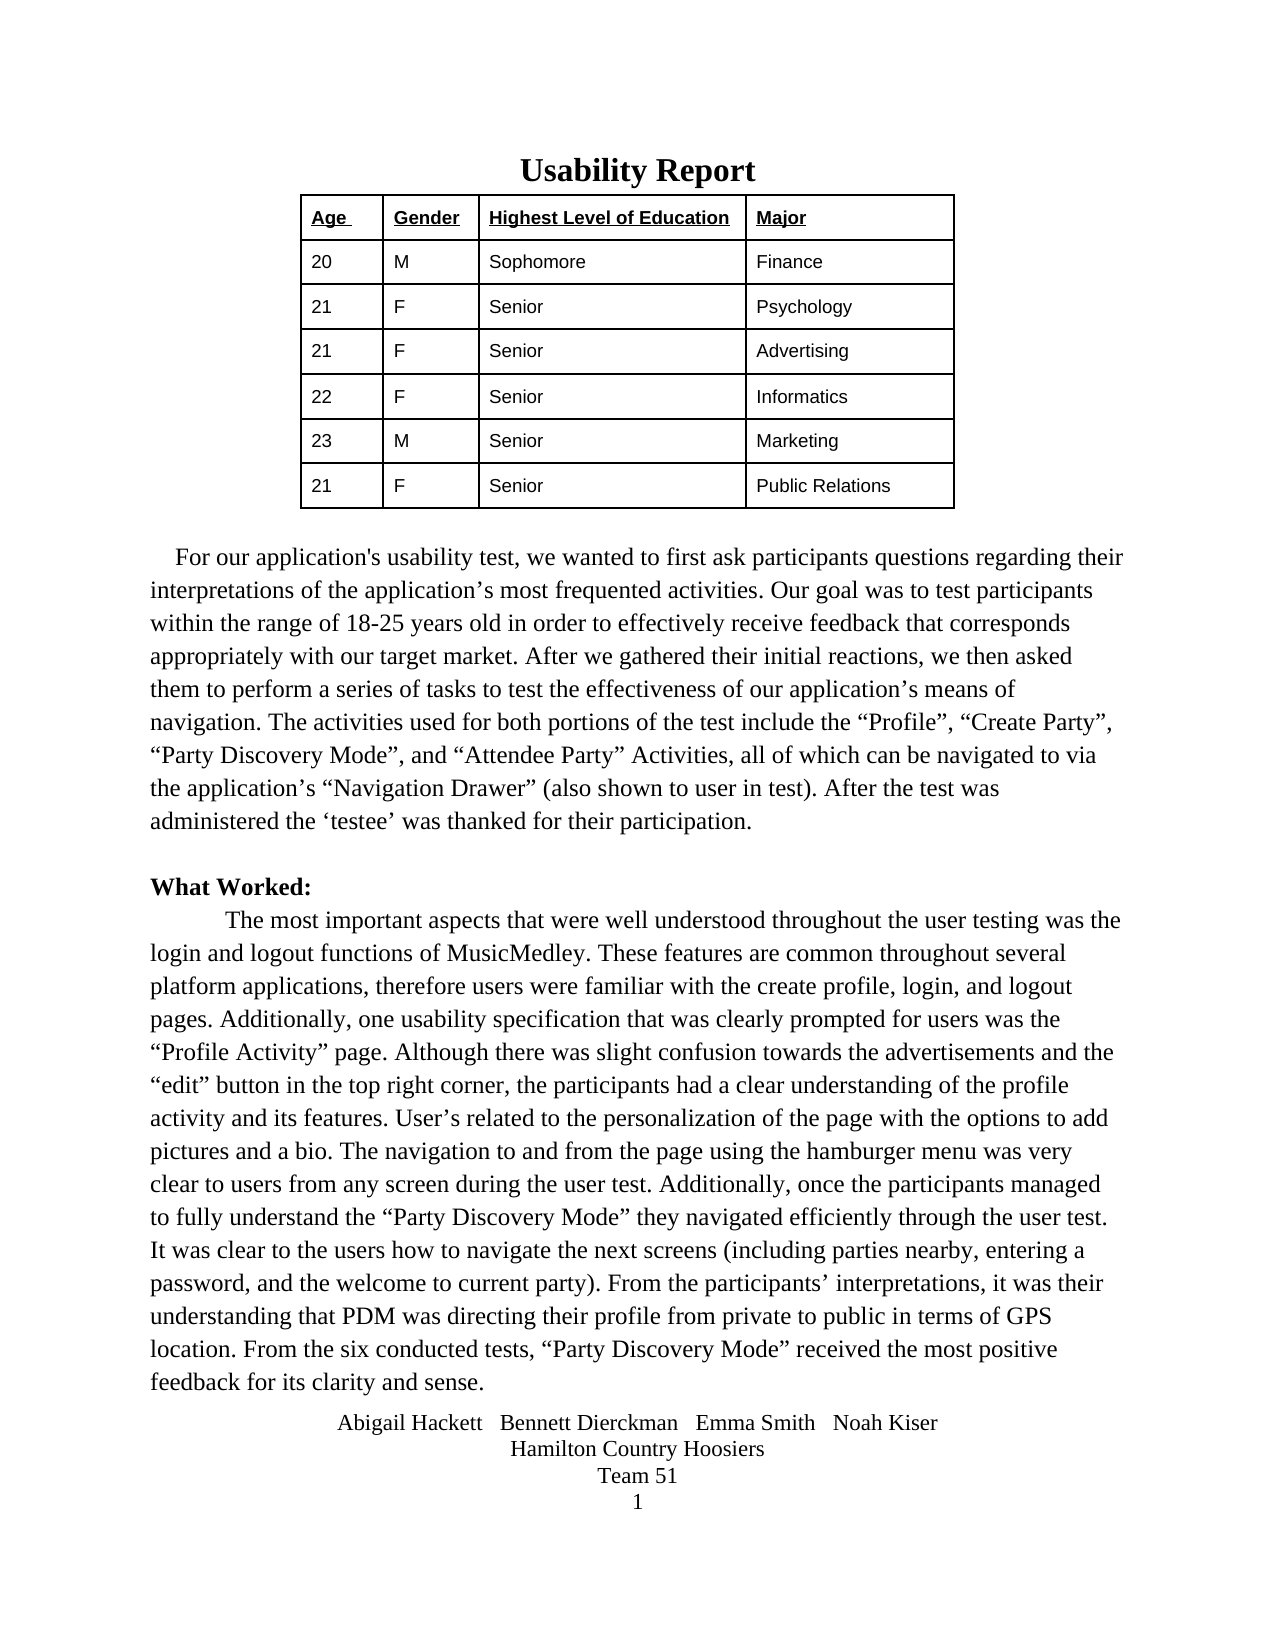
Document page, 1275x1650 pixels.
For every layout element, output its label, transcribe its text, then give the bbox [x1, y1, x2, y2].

table_cell 22 [302, 375, 382, 418]
text What Worked: [150, 872, 1125, 901]
table_cell Senior [480, 375, 745, 418]
table_cell F [384, 375, 478, 418]
table_cell 20 [302, 241, 382, 283]
table_cell F [384, 464, 478, 507]
table_header Highest Level of Education [480, 196, 745, 238]
table_cell 21 [302, 464, 382, 507]
table_cell Informatics [747, 375, 953, 418]
table_cell Public Relations [747, 464, 953, 507]
table_header Gender [384, 196, 478, 238]
table_cell 21 [302, 285, 382, 327]
table_cell Senior [480, 420, 745, 462]
table_cell F [384, 285, 478, 327]
text The most important aspects that were well understood throughout the user testing was the login and logout functions of MusicMedley. These features are common throughout several platform applications, therefore users were familiar with the create profile, login, and logout pages. Additionally, one usability specification that was clearly prompted for users was the “Profile Activity” page. Although there was slight confusion towards the advertisements and the “edit” button in the top right corner, the participants had a clear understanding of the profile activity and its features. User’s related to the personalization of the page with the options to add pictures and a bio. The navigation to and from the page using the hamburger menu was very clear to users from any screen during the user test. Additionally, once the participants managed to fully understand the “Party Discovery Mode” they navigated efficiently through the user test. It was clear to the users how to navigate the next screens (including parties nearby, entering a password, and the welcome to current party). From the participants’ interpretations, it was their understanding that PDM was directing their profile from private to public in terms of GPS location. From the six conducted tests, “Party Discovery Mode” received the most positive feedback for its clarity and sense. [150, 905, 1125, 1396]
table_cell M [384, 420, 478, 462]
table_cell Senior [480, 285, 745, 327]
table_cell Advertising [747, 330, 953, 373]
table_cell Senior [480, 330, 745, 373]
table_cell Sophomore [480, 241, 745, 283]
table_cell Marketing [747, 420, 953, 462]
table_header Age [302, 196, 382, 238]
table_cell Psychology [747, 285, 953, 327]
table_cell 23 [302, 420, 382, 462]
table_cell F [384, 330, 478, 373]
table_cell Finance [747, 241, 953, 283]
table_cell 21 [302, 330, 382, 373]
text For our application's usability test, we wanted to first ask participants questions regarding their interpretations of the application’s most frequented activities. Our goal was to test participants within the range of 18-25 years old in order to effectively receive feedback that corresponds appropriately with our target market. After we gathered their initial reactions, we then asked them to perform a series of tasks to test the effectiveness of our application’s means of navigation. The activities used for both portions of the test include the “Profile”, “Create Party”, “Party Discovery Mode”, and “Attendee Party” Activities, all of which can be navigated to via the application’s “Navigation Drawer” (also shown to user in test). After the test was administered the ‘testee’ was thanked for their participation. [150, 542, 1125, 835]
table_header Major [747, 196, 953, 238]
text Usability Report [150, 150, 1125, 188]
table_cell M [384, 241, 478, 283]
table_cell Senior [480, 464, 745, 507]
